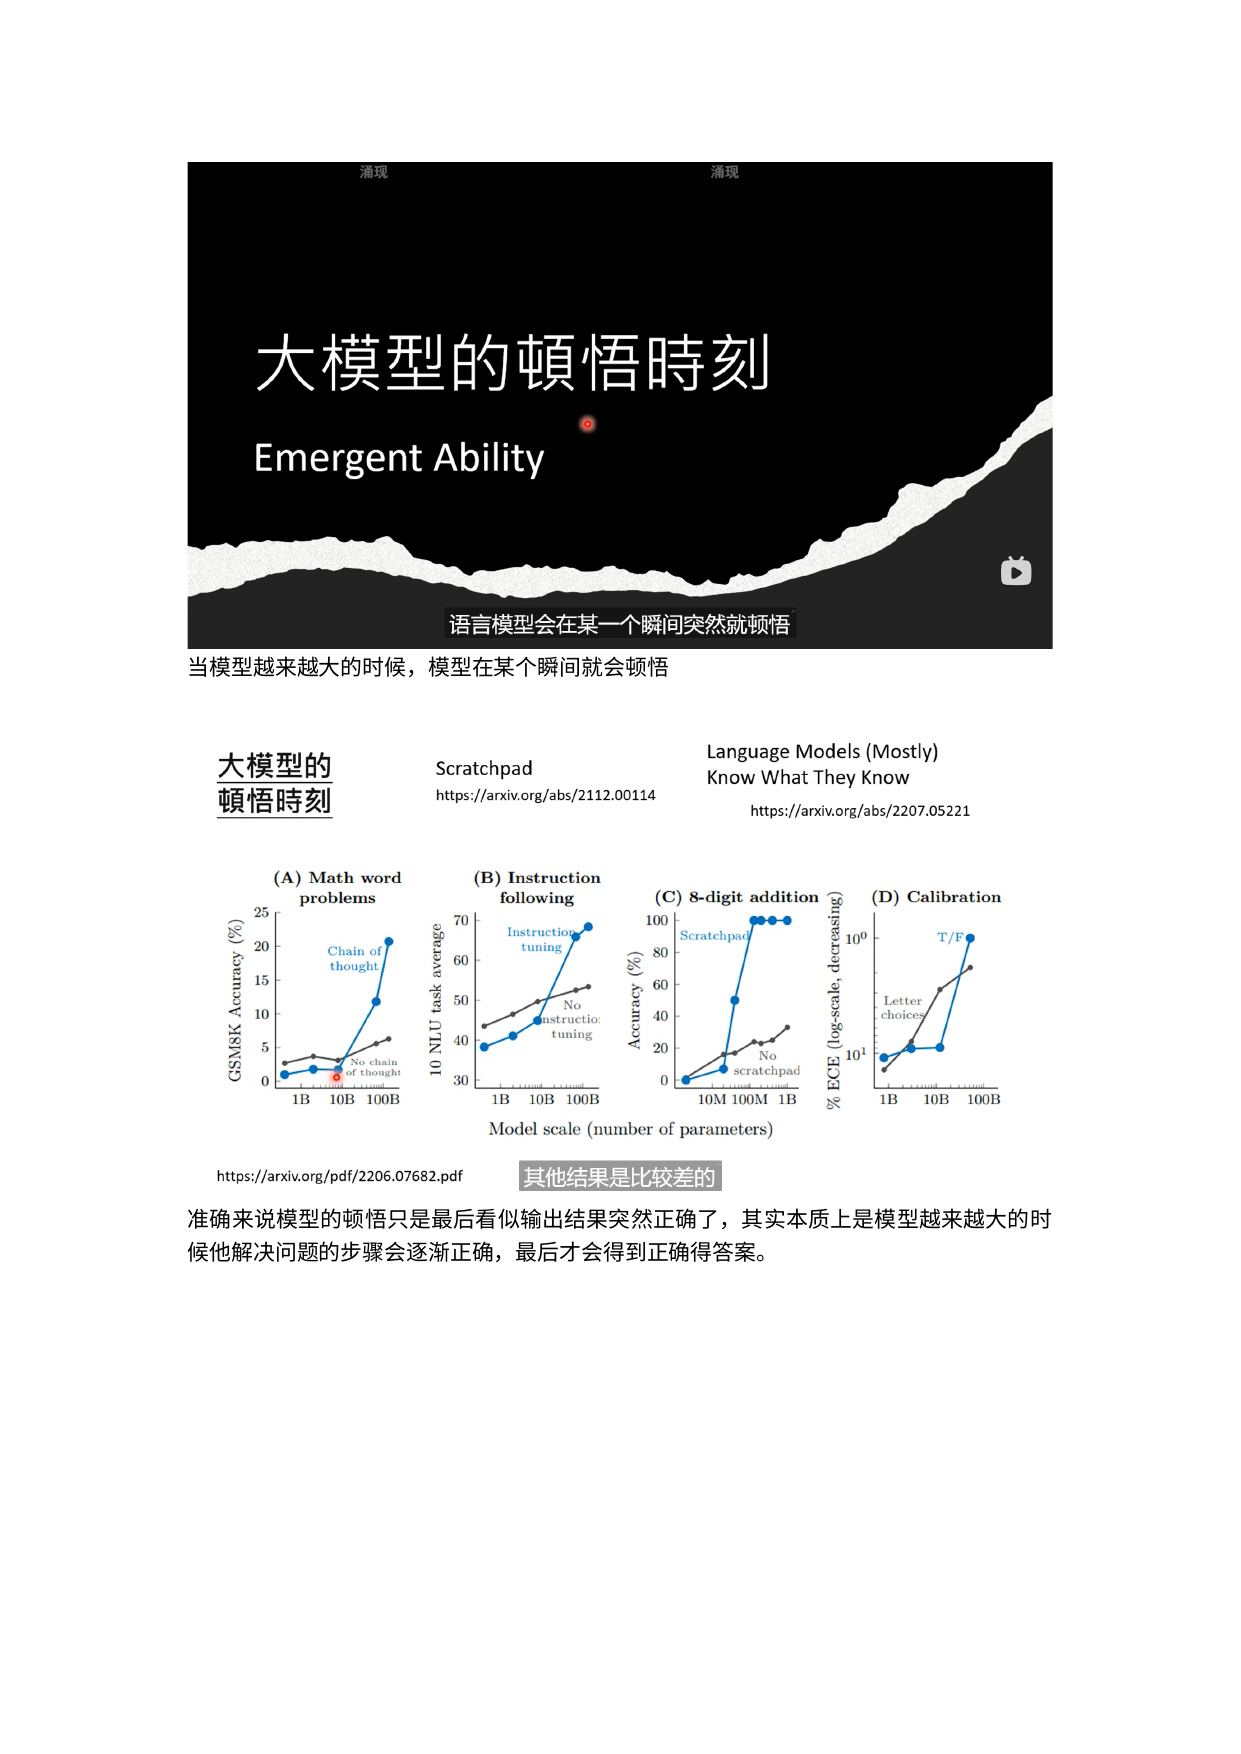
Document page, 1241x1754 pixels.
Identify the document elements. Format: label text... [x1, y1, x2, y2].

picture [187, 714, 1053, 1202]
text 当模型越来越大的时候，模型在某个瞬间就会顿悟 [187, 649, 1053, 682]
picture [187, 162, 1053, 649]
text 准确来说模型的顿悟只是最后看似输出结果突然正确了，其实本质上是模型越来越大的时候他解决问题的步骤会逐渐正确，最后才会得到正确得答案。 [187, 1202, 1053, 1267]
